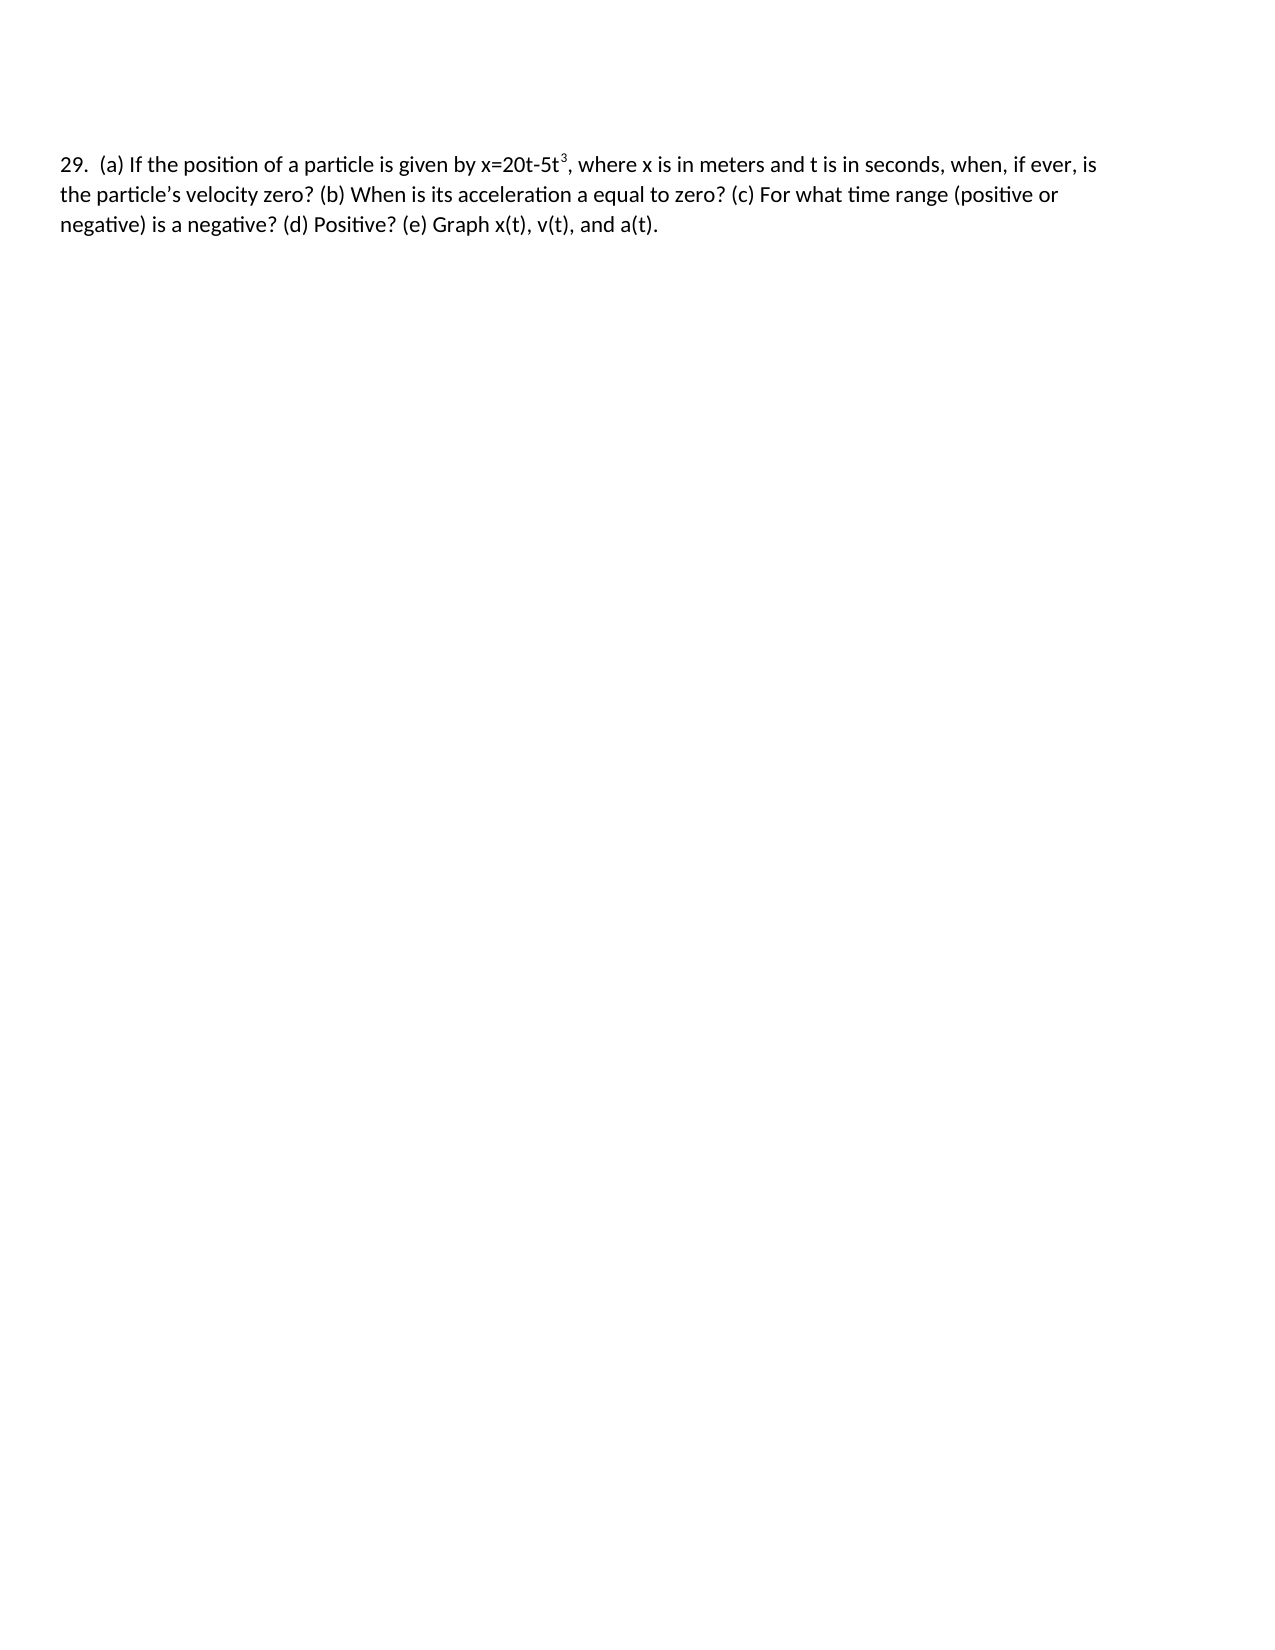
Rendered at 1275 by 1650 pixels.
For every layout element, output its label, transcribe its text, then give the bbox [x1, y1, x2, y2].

text 29. (a) If the position of a particle is given by x=20t-5t3, where x is in meters and t is in seconds, when, if ever, is the particle’s velocity zero? (b) When is its acceleration a equal to zero? (c) For what time range (positive or negative) is a negative? (d) Positive? (e) Graph x(t), v(t), and a(t). [60, 150, 1125, 238]
